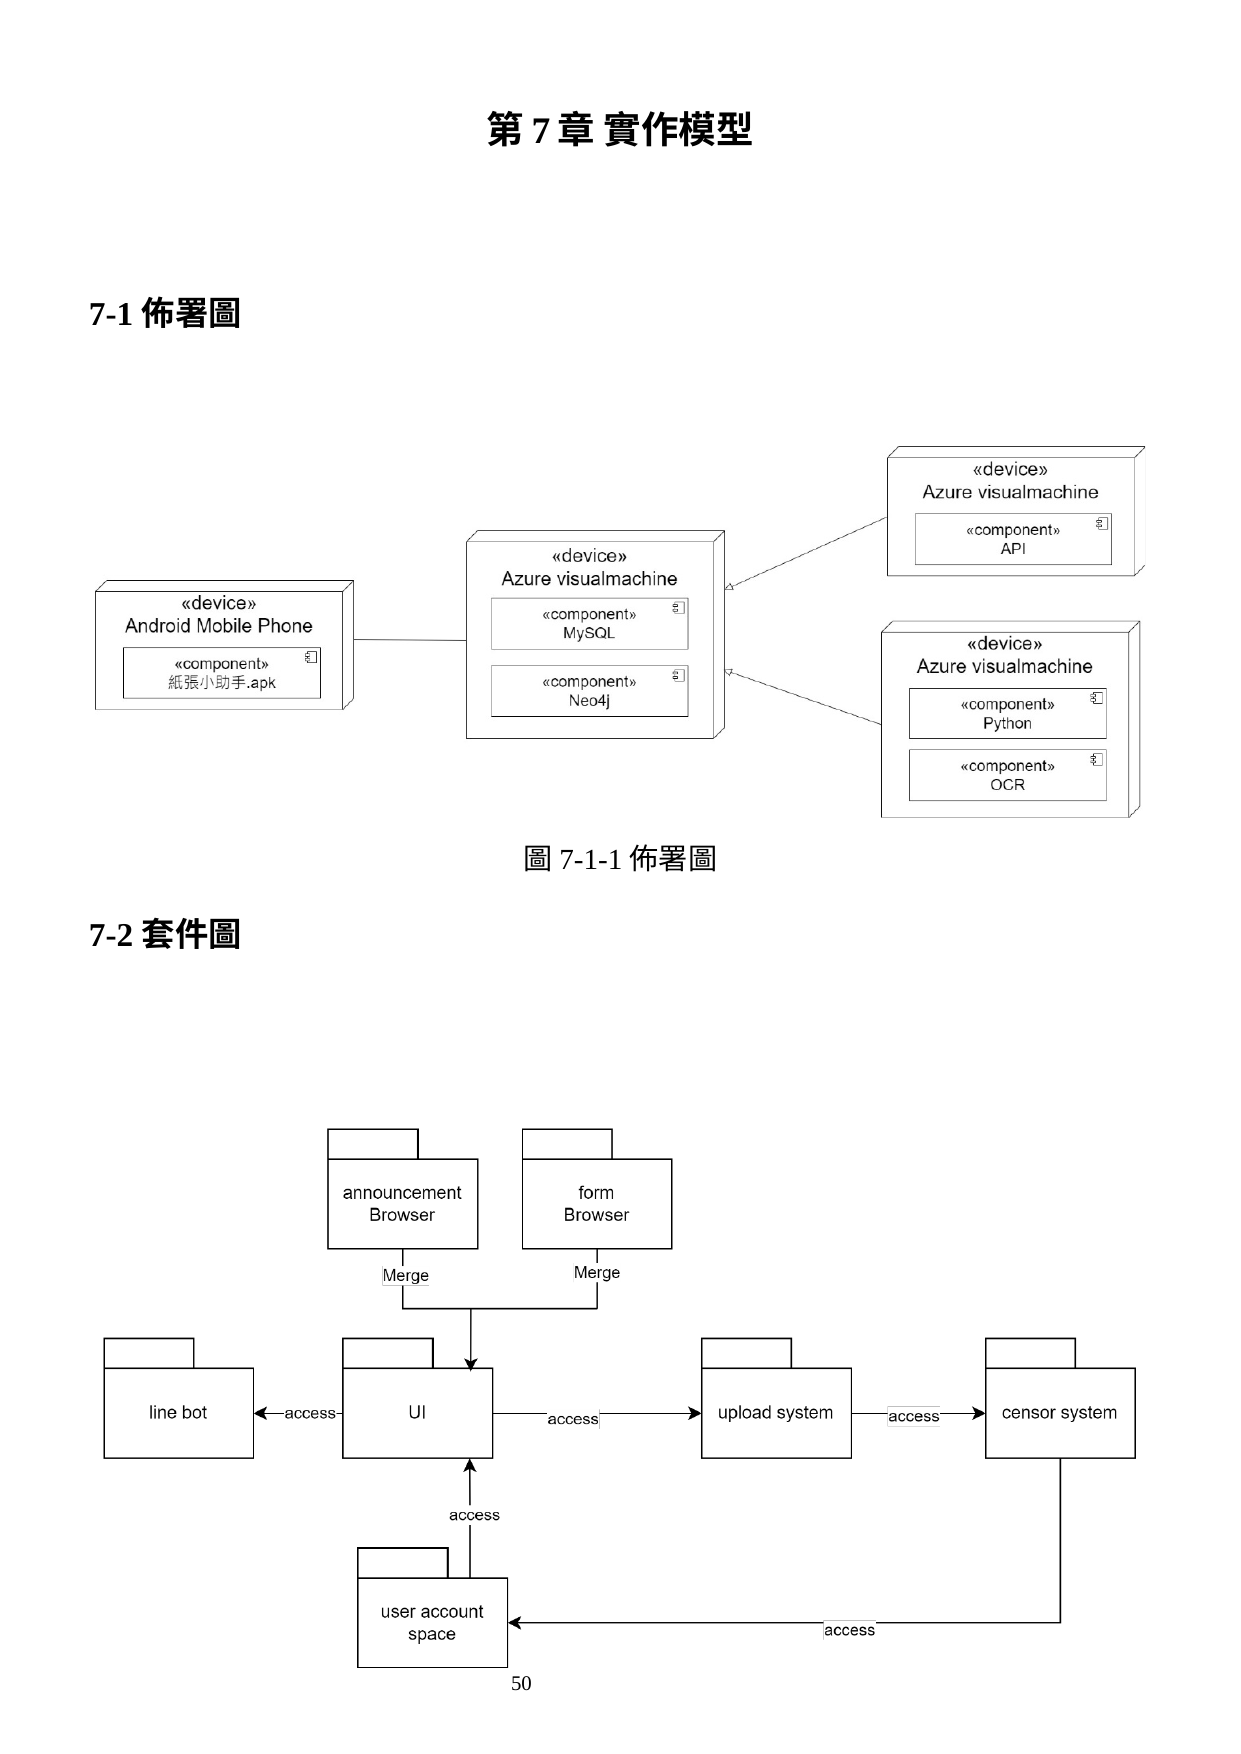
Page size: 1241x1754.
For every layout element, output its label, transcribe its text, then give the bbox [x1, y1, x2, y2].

picture [95, 446, 1146, 818]
picture [88, 1113, 1152, 1683]
subtitle 第7章 實作模型 [89, 89, 1152, 164]
subtitle 7-1 佈署圖 [89, 273, 1152, 348]
subtitle 7-2 套件圖 [89, 894, 1152, 969]
text 圖 7-1-1 佈署圖 [89, 819, 1152, 894]
